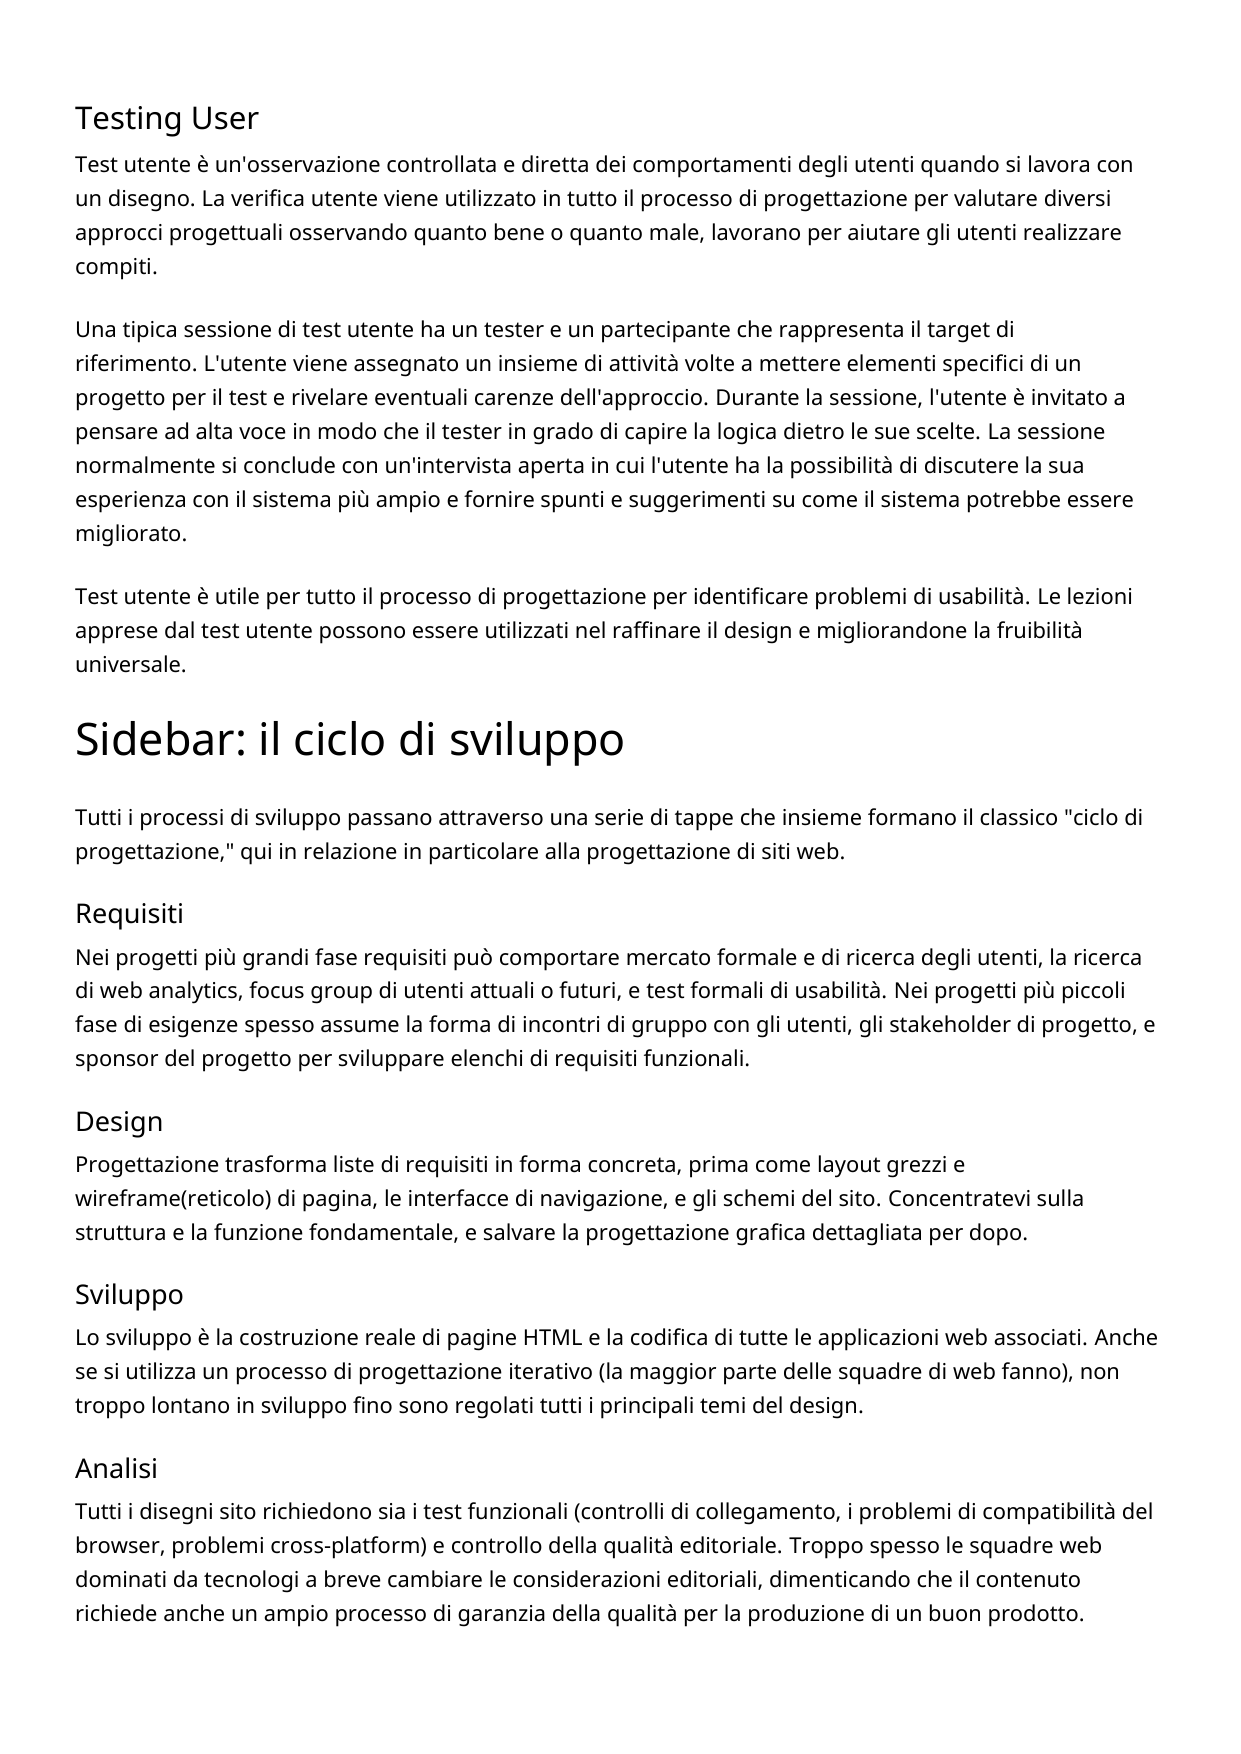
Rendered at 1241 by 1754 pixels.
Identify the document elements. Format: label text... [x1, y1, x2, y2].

text Lo sviluppo è la costruzione reale di pagine HTML e la codifica di tutte le applicazioni web associati. Anche se si utilizza un processo di progettazione iterativo (la maggior parte delle squadre di web fanno), non troppo lontano in sviluppo fino sono regolati tutti i principali temi del design. [75, 1318, 1165, 1420]
text Tutti i disegni sito richiedono sia i test funzionali (controlli di collegamento, i problemi di compatibilità del browser, problemi cross-platform) e controllo della qualità editoriale. Troppo spesso le squadre web dominati da tecnologi a breve cambiare le considerazioni editoriali, dimenticando che il contenuto richiede anche un ampio processo di garanzia della qualità per la produzione di un buon prodotto. [75, 1492, 1165, 1627]
subtitle Analisi [75, 1449, 1165, 1486]
text Progettazione trasforma liste di requisiti in forma concreta, prima come layout grezzi e wireframe(reticolo) di pagina, le interfacce di navigazione, e gli schemi del sito. Concentratevi sulla struttura e la funzione fondamentale, e salvare la progettazione grafica dettagliata per dopo. [75, 1145, 1165, 1247]
subtitle Sviluppo [75, 1276, 1165, 1313]
text Test utente è un'osservazione controllata e diretta dei comportamenti degli utenti quando si lavora con un disegno. La verifica utente viene utilizzato in tutto il processo di progettazione per valutare diversi approcci progettuali osservando quanto bene o quanto male, lavorano per aiutare gli utenti realizzare compiti. [75, 145, 1165, 281]
text Una tipica sessione di test utente ha un tester e un partecipante che rappresenta il target di riferimento. L'utente viene assegnato un insieme di attività volte a mettere elementi specifici di un progetto per il test e rivelare eventuali carenze dell'approccio. Durante la sessione, l'utente è invitato a pensare ad alta voce in modo che il tester in grado di capire la logica dietro le sue scelte. La sessione normalmente si conclude con un'intervista aperta in cui l'utente ha la possibilità di discutere la sua esperienza con il sistema più ampio e fornire spunti e suggerimenti su come il sistema potrebbe essere migliorato. [75, 310, 1165, 547]
text Test utente è utile per tutto il processo di progettazione per identificare problemi di usabilità. Le lezioni apprese dal test utente possono essere utilizzati nel raffinare il design e migliorandone la fruibilità universale. [75, 577, 1165, 678]
text Nei progetti più grandi fase requisiti può comportare mercato formale e di ricerca degli utenti, la ricerca di web analytics, focus group di utenti attuali o futuri, e test formali di usabilità. Nei progetti più piccoli fase di esigenze spesso assume la forma di incontri di gruppo con gli utenti, gli stakeholder di progetto, e sponsor del progetto per sviluppare elenchi di requisiti funzionali. [75, 937, 1165, 1073]
subtitle Testing User [75, 96, 1165, 138]
subtitle Requisiti [75, 895, 1165, 932]
subtitle Sidebar: il ciclo di sviluppo [75, 708, 1165, 769]
text Tutti i processi di sviluppo passano attraverso una serie di tappe che insieme formano il classico "ciclo di progettazione," qui in relazione in particolare alla progettazione di siti web. [75, 798, 1165, 866]
subtitle Design [75, 1102, 1165, 1139]
